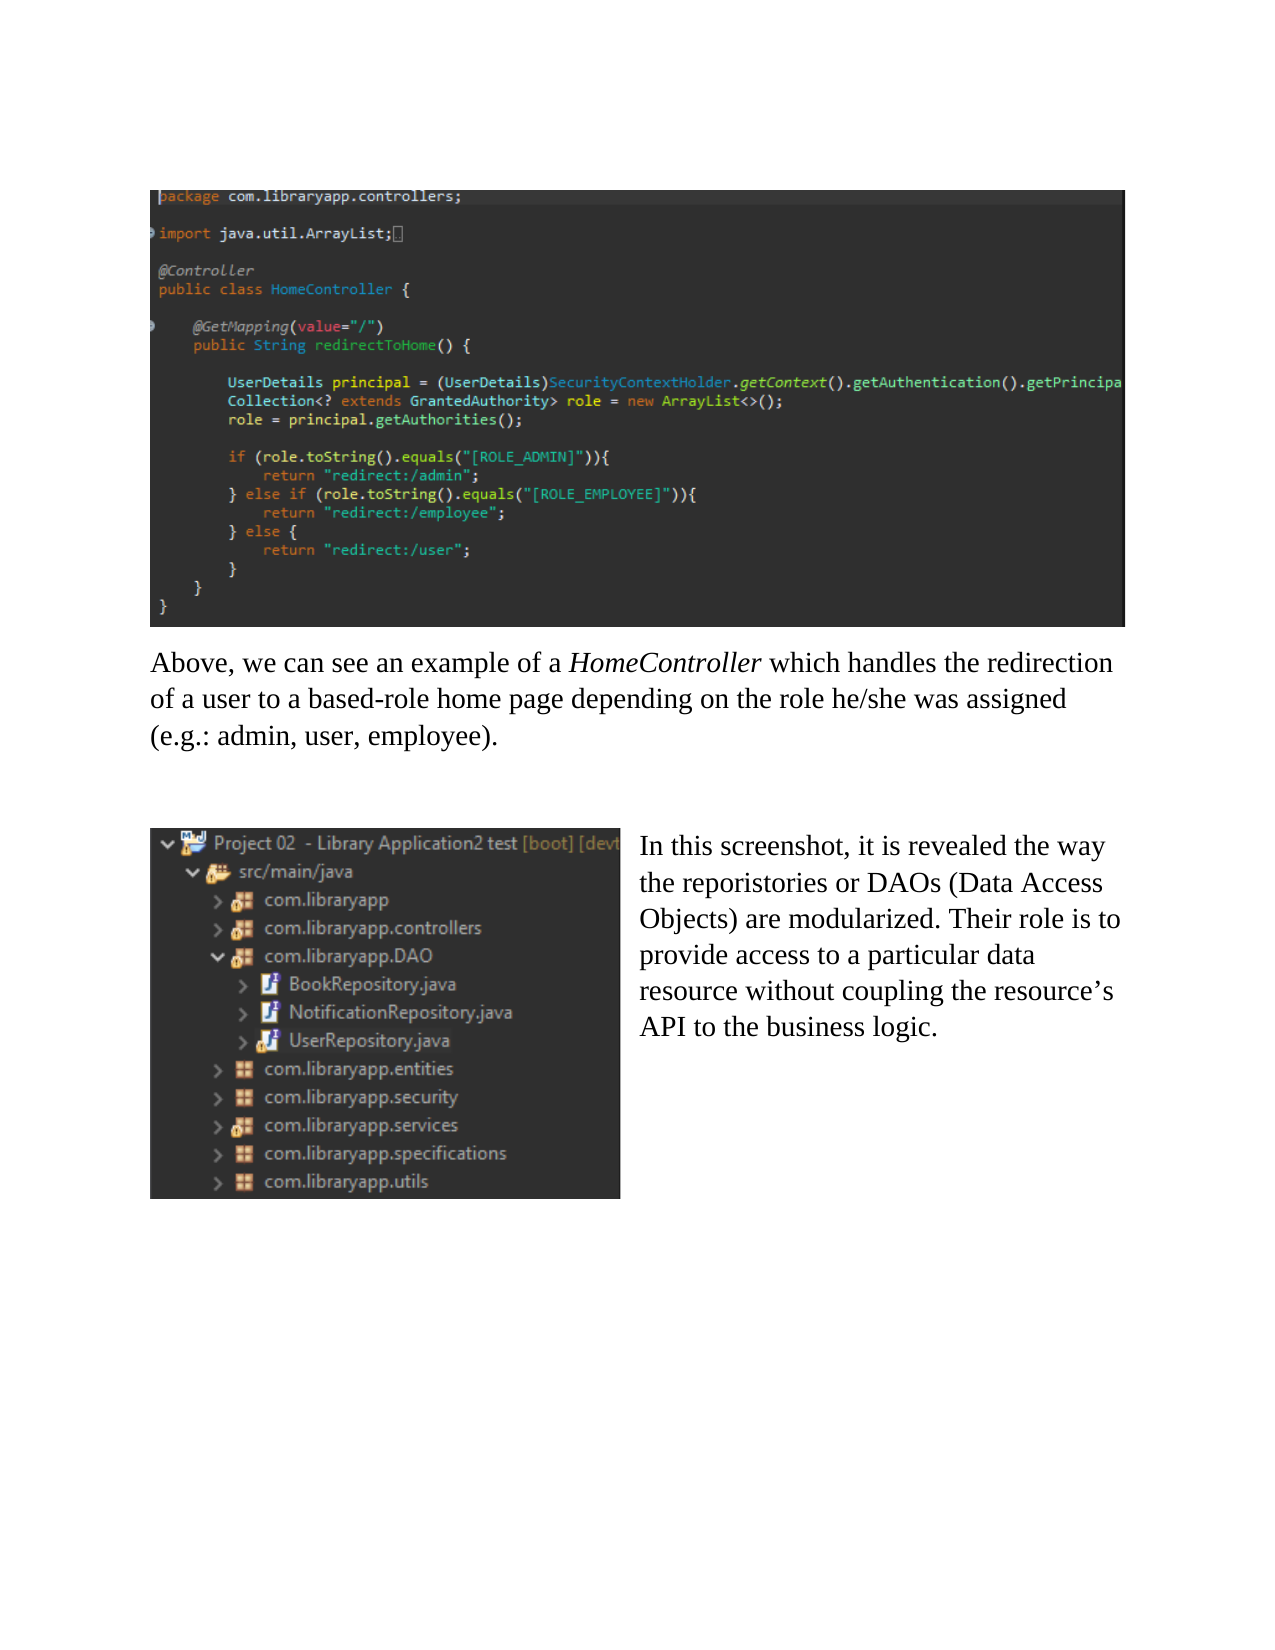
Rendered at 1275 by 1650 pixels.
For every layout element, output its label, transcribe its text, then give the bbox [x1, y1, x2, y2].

picture [150, 190, 1125, 627]
text In this screenshot, it is revealed the way the reporistories or DAOs (Data Access Objects) are modularized. Their role is to provide access to a particular data resource without coupling the resource’s API to the business logic. [621, 828, 1125, 1043]
text Above, we can see an example of a HomeController which handles the redirection of a user to a based-role home page depending on the role he/she was assigned (e.g.: admin, user, employee). [150, 645, 1125, 751]
picture [150, 828, 621, 1199]
